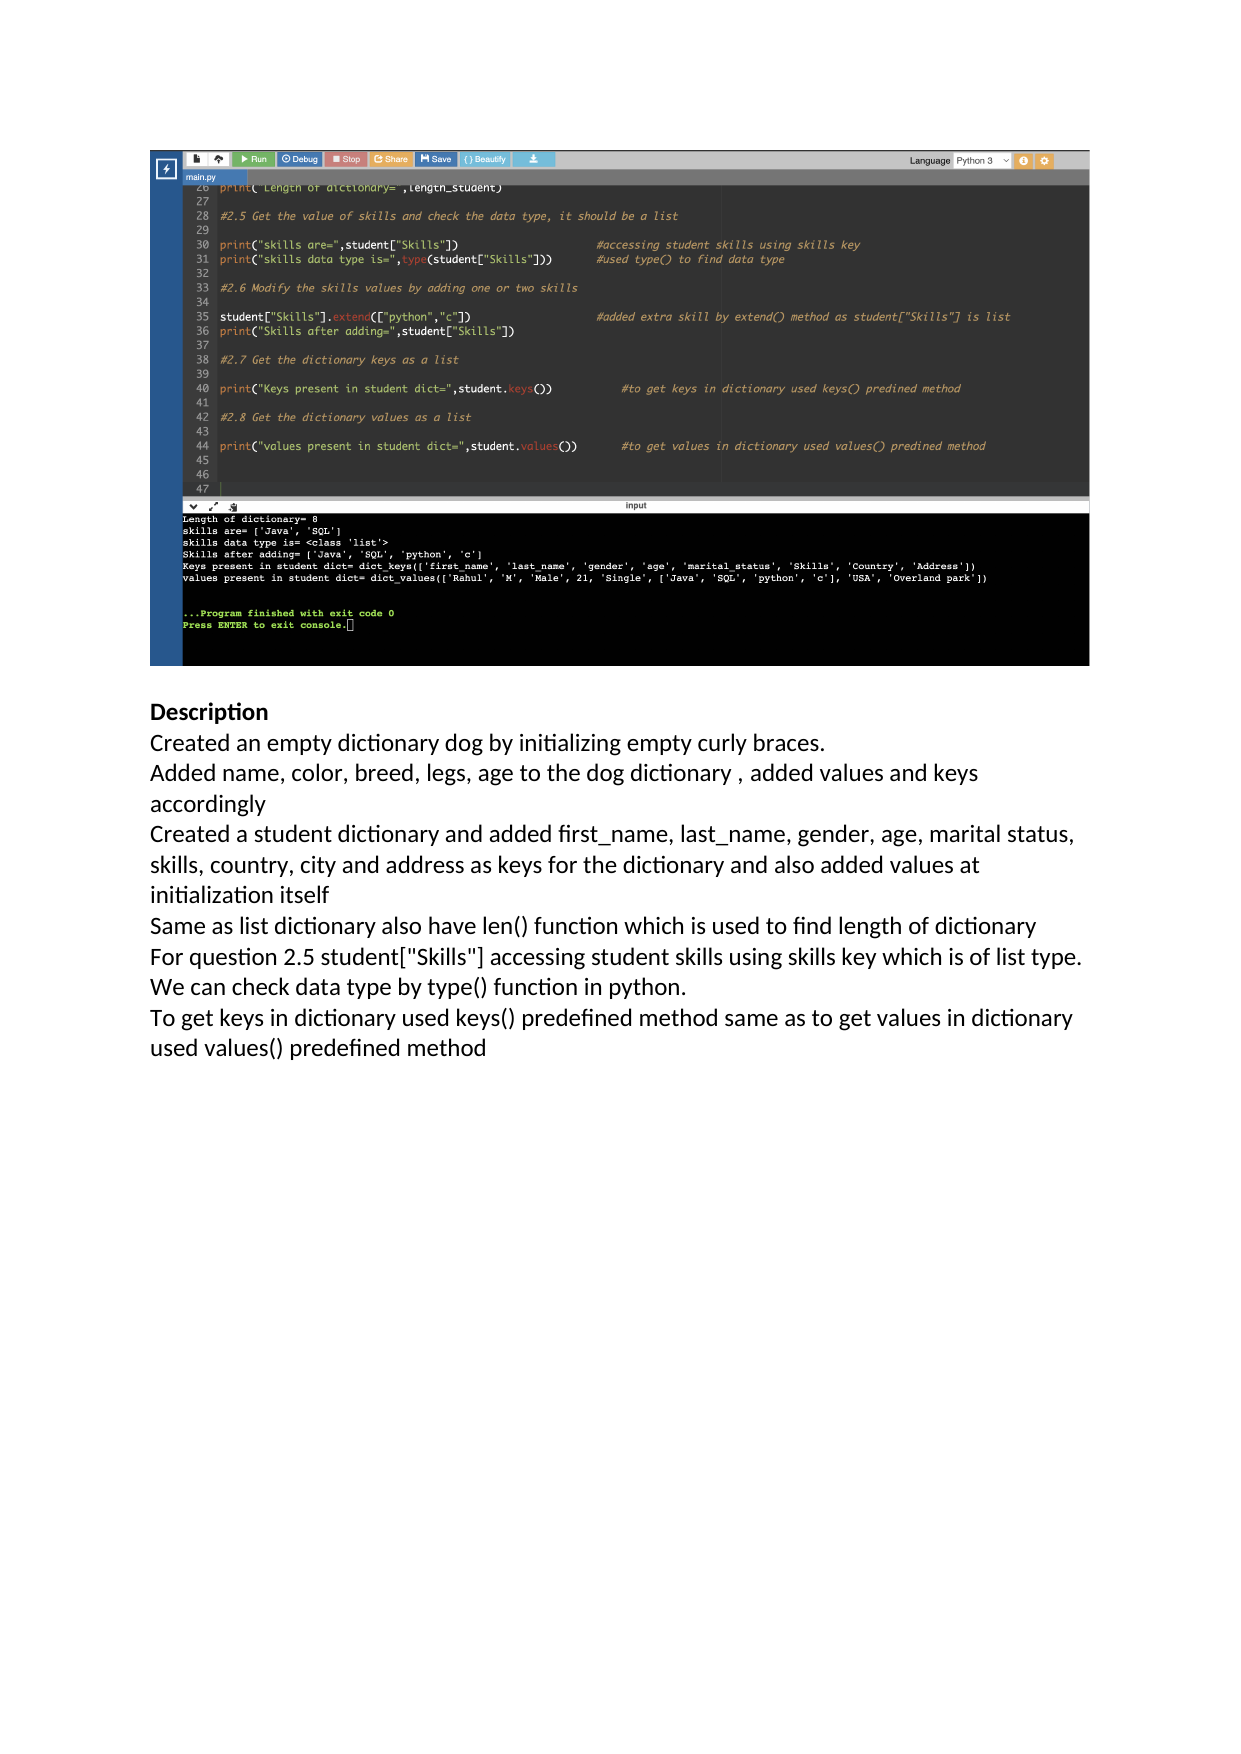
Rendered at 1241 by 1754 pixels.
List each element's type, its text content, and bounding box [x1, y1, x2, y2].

text skills, country, city and address as keys for the dictionary and also added values at initialization itself [150, 849, 1090, 910]
text Same as list dictionary also have len() function which is used to find length of dictionary [150, 910, 1090, 941]
text To get keys in dictionary used keys() predefined method same as to get values in dictionary used values() predefined method [150, 1002, 1090, 1063]
text Added name, color, breed, legs, age to the dog dictionary , added values and keys accordingly [150, 757, 1090, 818]
text For question 2.5 student["Skills"] accessing student skills using skills key which is of list type. [150, 941, 1090, 971]
picture [150, 150, 1090, 666]
text Created an empty dictionary dog by initializing empty curly braces. [150, 727, 1090, 757]
text Description [150, 696, 1090, 727]
text Created a student dictionary and added first_name, last_name, gender, age, marital status, [150, 818, 1090, 849]
text We can check data type by type() function in python. [150, 971, 1090, 1002]
